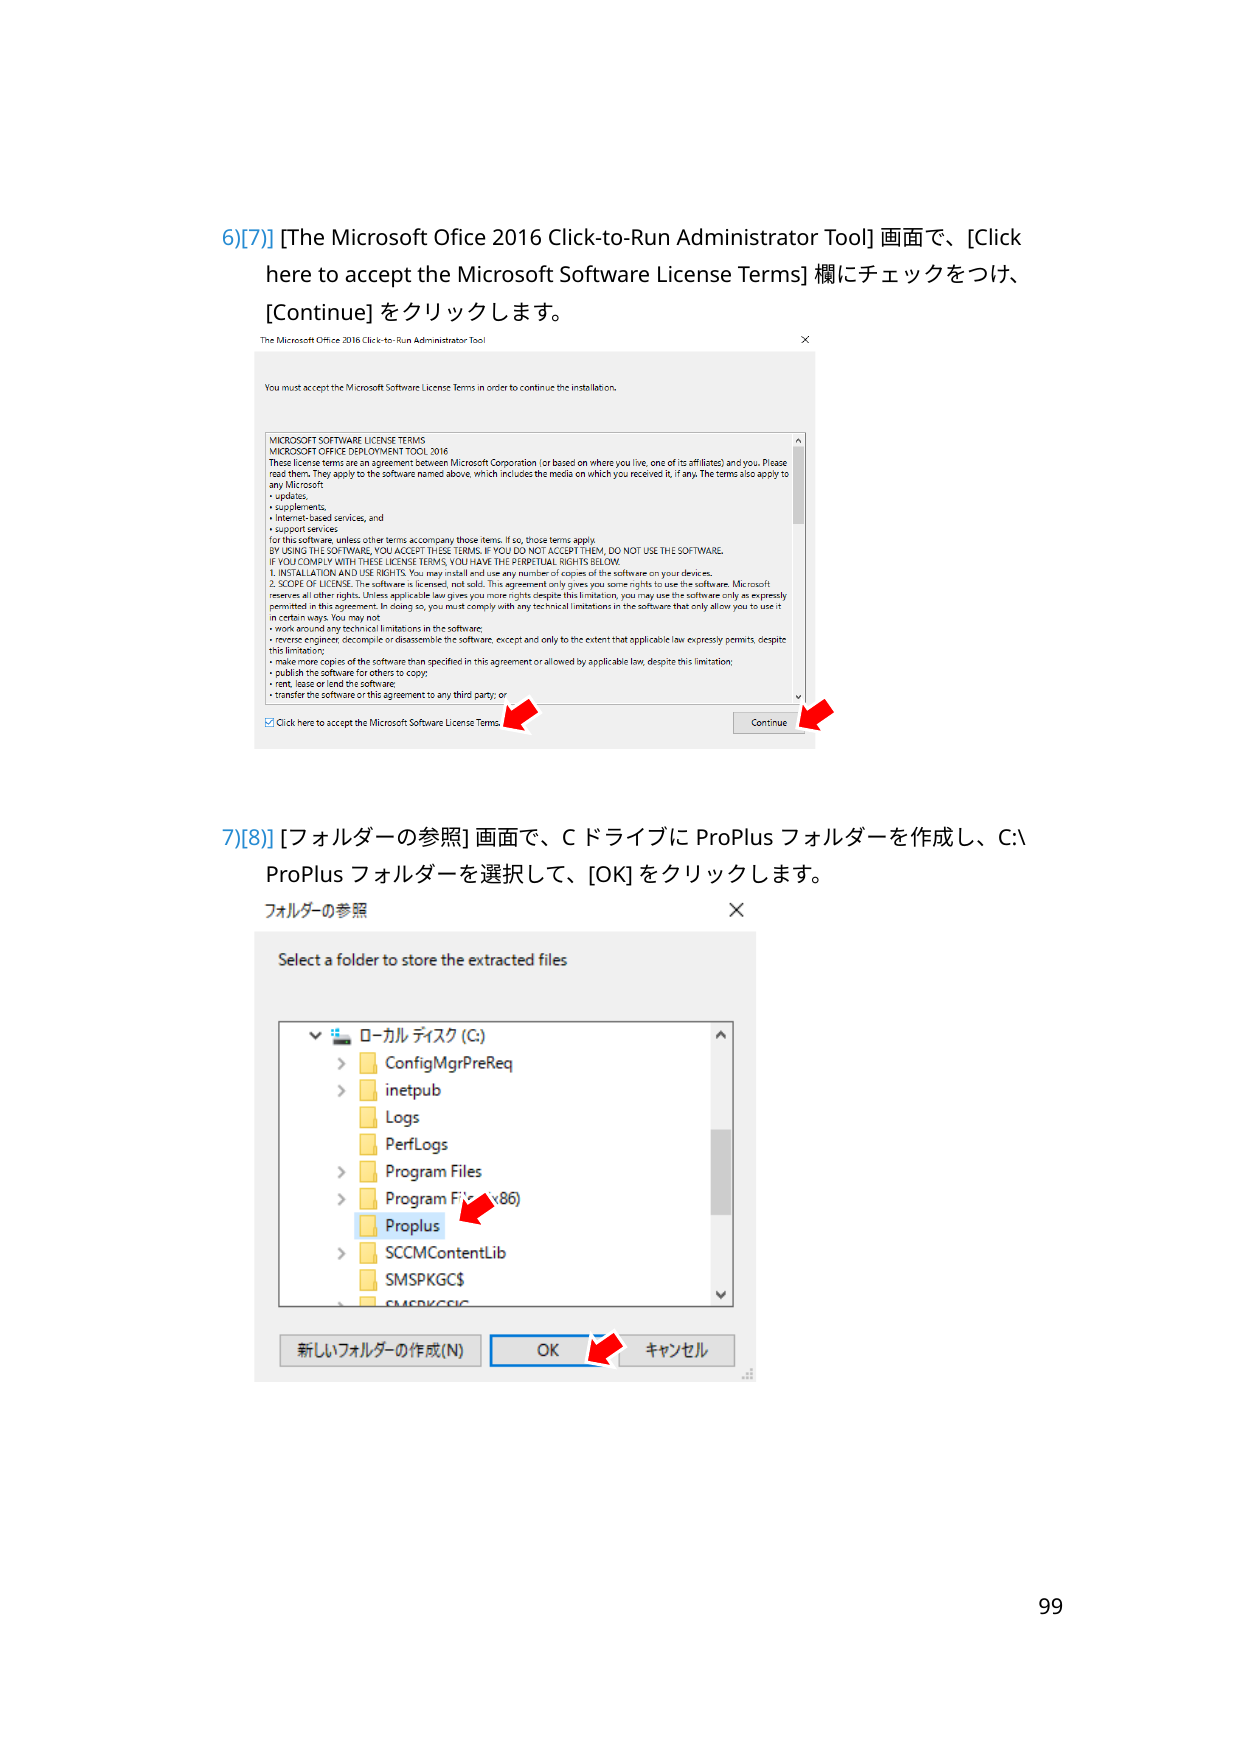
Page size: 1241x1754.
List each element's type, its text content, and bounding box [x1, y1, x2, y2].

picture [254, 329, 816, 749]
list [フォルダーの参照] 画面で、C ドライブに ProPlus フォルダーを作成し、C:\ProPlus フォルダーを選択して、[OK] をクリックします。 [222, 817, 1063, 892]
list [The Microsoft Ofice 2016 Click-to-Run Administrator Tool] 画面で、[Click here to accept the Microsoft Software License Terms] 欄にチェックをつけ、[Continue] をクリックします。 [222, 217, 1063, 329]
picture [254, 891, 757, 1382]
